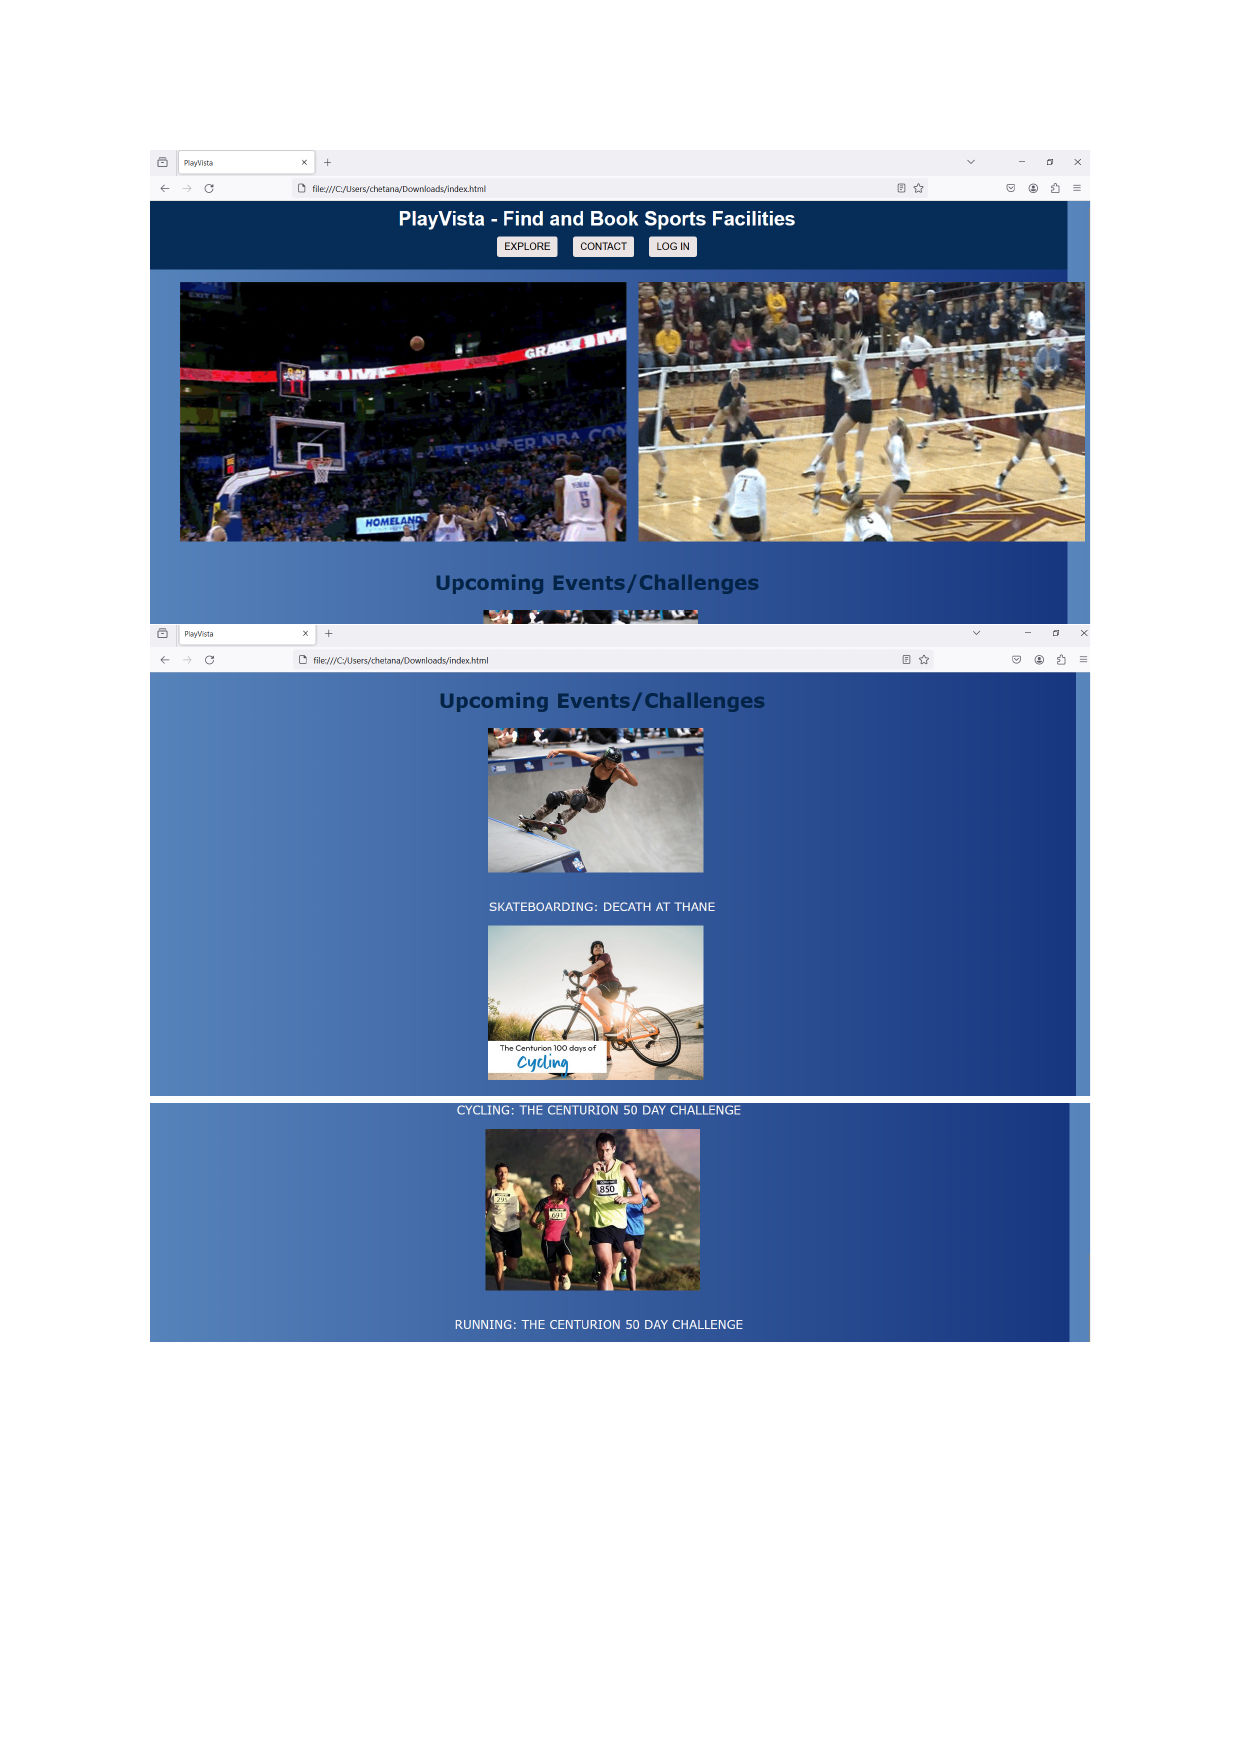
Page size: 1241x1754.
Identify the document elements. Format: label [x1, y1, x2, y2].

picture [150, 625, 1091, 1096]
picture [150, 1103, 1091, 1342]
picture [150, 150, 1091, 624]
